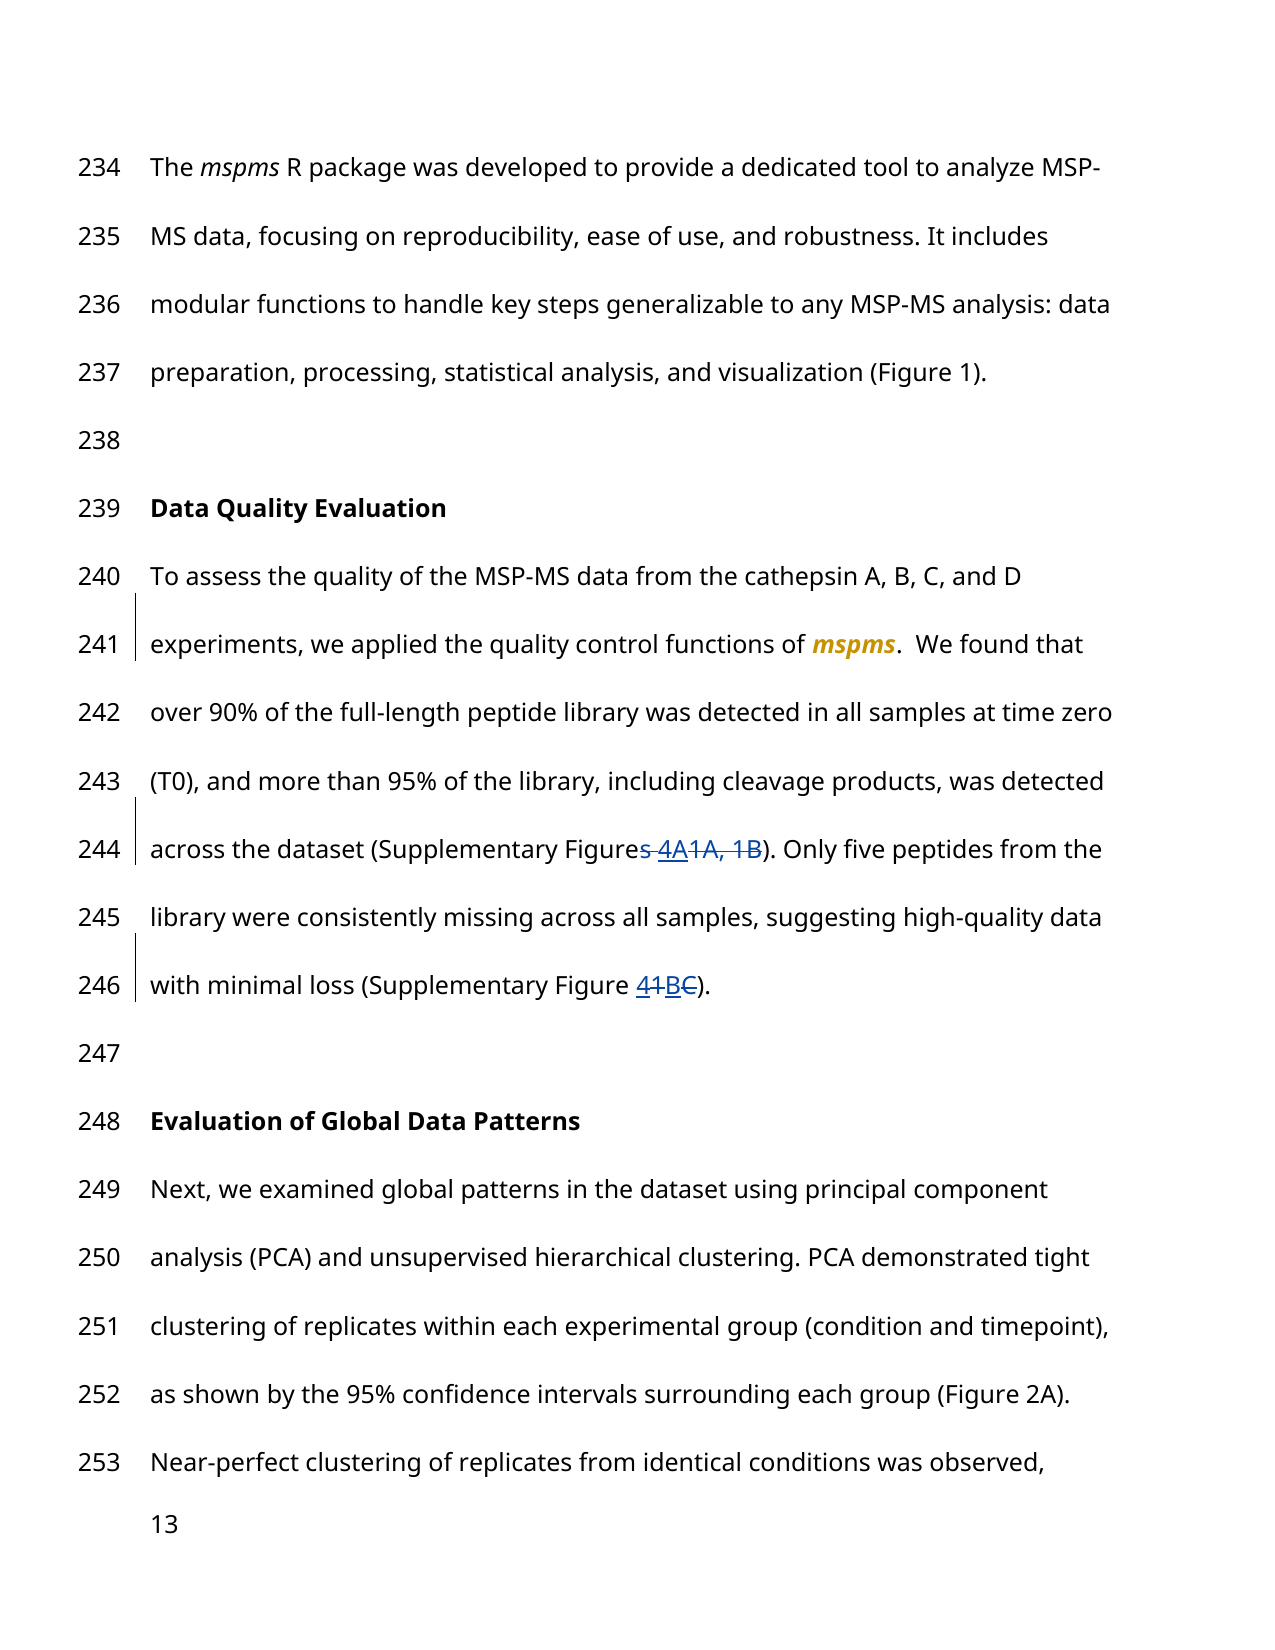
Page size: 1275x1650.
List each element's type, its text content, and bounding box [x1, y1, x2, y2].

text To assess the quality of the MSP-MS data from the cathepsin A, B, C, and D experiments, we applied the quality control functions of mspms. We found that over 90% of the full-length peptide library was detected in all samples at time zero (T0), and more than 95% of the library, including cleavage products, was detected across the dataset (Supplementary Figure). Only five peptides from the library were consistently missing across all samples, suggesting high-quality data with minimal loss (Supplementary Figure ). [150, 559, 1125, 1002]
text Data Quality Evaluation [150, 491, 1125, 525]
text Evaluation of Global Data Patterns [150, 1104, 1125, 1138]
text The mspms R package was developed to provide a dedicated tool to analyze MSP-MS data, focusing on reproducibility, ease of use, and robustness. It includes modular functions to handle key steps generalizable to any MSP-MS analysis: data preparation, processing, statistical analysis, and visualization (Figure 1). [150, 150, 1125, 388]
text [150, 1172, 1125, 1478]
